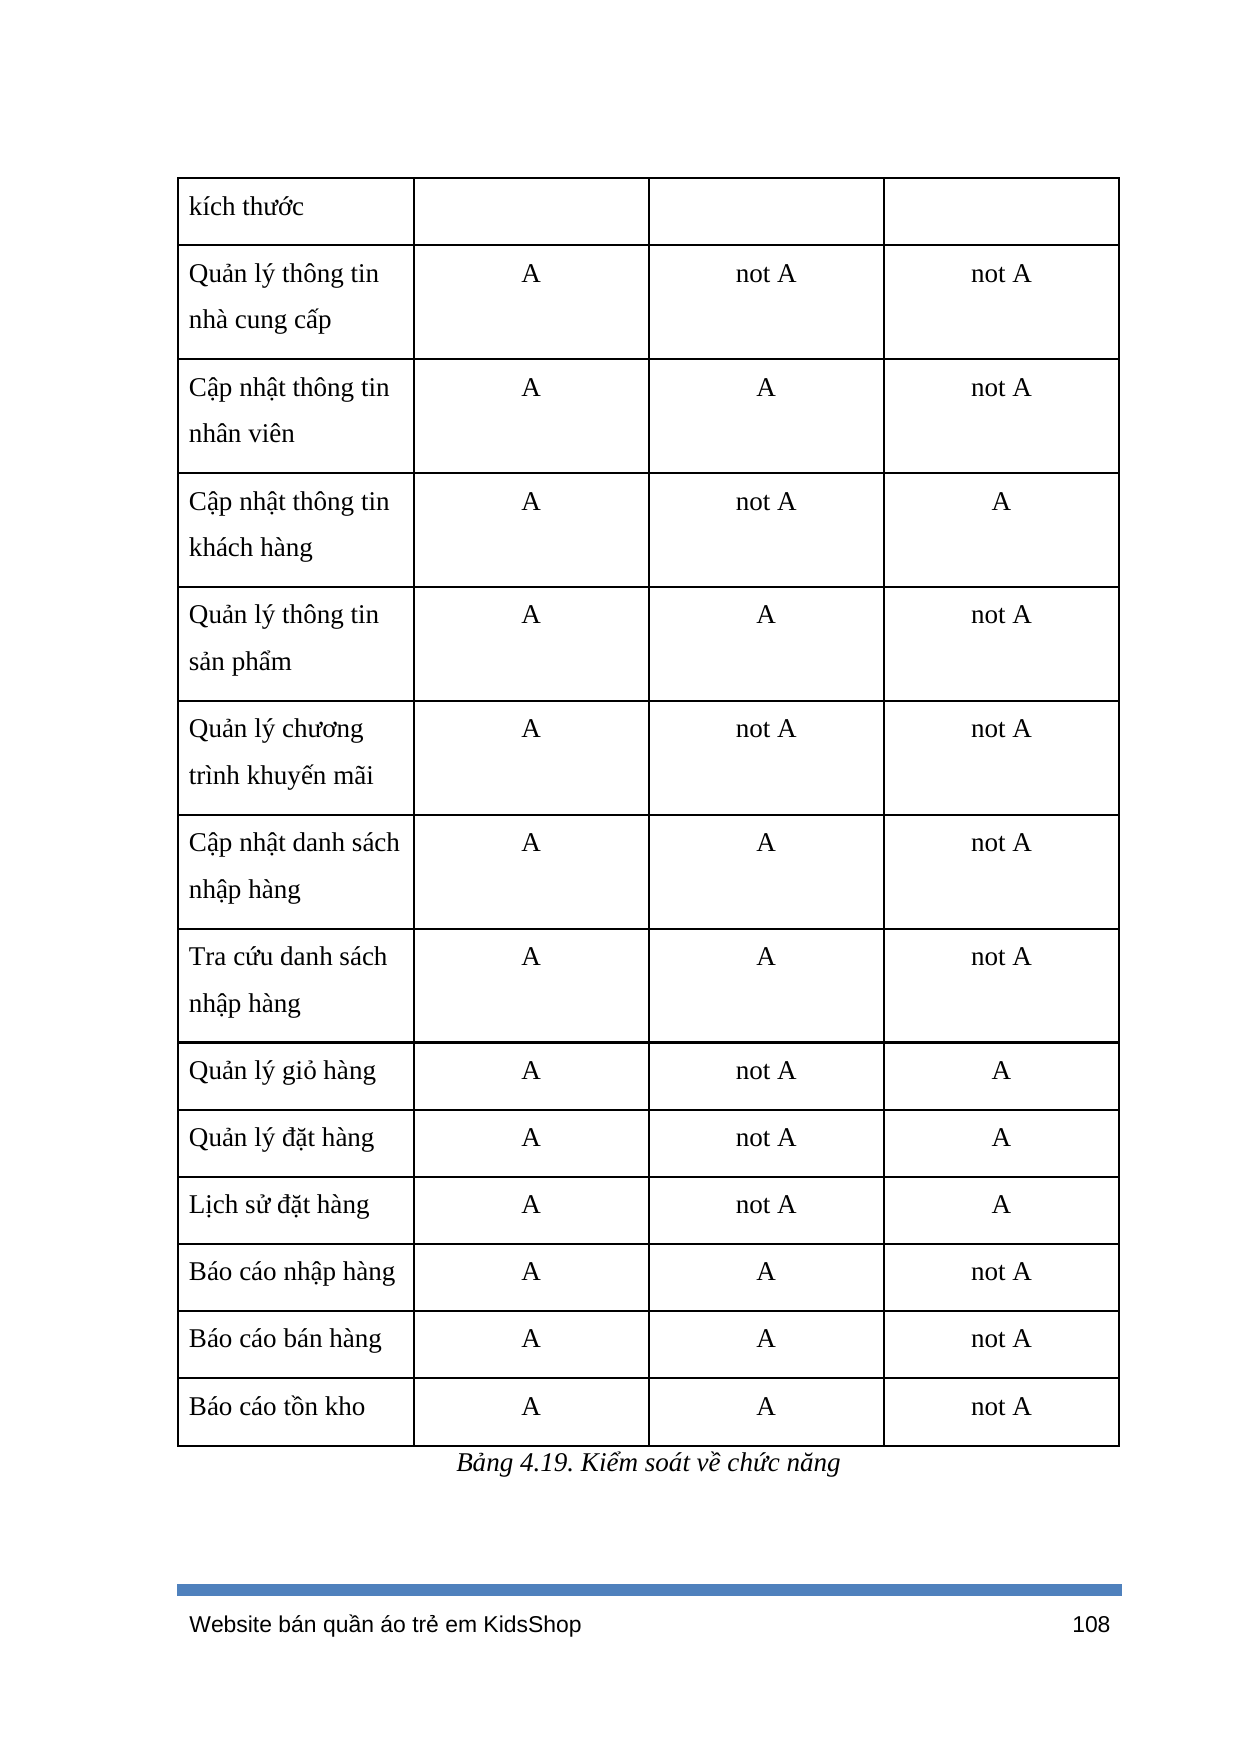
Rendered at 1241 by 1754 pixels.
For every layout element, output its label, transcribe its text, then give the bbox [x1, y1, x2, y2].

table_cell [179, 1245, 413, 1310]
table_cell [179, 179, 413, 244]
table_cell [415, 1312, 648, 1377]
text Bảng 4.19. Kiểm soát về chức năng [177, 1447, 1122, 1478]
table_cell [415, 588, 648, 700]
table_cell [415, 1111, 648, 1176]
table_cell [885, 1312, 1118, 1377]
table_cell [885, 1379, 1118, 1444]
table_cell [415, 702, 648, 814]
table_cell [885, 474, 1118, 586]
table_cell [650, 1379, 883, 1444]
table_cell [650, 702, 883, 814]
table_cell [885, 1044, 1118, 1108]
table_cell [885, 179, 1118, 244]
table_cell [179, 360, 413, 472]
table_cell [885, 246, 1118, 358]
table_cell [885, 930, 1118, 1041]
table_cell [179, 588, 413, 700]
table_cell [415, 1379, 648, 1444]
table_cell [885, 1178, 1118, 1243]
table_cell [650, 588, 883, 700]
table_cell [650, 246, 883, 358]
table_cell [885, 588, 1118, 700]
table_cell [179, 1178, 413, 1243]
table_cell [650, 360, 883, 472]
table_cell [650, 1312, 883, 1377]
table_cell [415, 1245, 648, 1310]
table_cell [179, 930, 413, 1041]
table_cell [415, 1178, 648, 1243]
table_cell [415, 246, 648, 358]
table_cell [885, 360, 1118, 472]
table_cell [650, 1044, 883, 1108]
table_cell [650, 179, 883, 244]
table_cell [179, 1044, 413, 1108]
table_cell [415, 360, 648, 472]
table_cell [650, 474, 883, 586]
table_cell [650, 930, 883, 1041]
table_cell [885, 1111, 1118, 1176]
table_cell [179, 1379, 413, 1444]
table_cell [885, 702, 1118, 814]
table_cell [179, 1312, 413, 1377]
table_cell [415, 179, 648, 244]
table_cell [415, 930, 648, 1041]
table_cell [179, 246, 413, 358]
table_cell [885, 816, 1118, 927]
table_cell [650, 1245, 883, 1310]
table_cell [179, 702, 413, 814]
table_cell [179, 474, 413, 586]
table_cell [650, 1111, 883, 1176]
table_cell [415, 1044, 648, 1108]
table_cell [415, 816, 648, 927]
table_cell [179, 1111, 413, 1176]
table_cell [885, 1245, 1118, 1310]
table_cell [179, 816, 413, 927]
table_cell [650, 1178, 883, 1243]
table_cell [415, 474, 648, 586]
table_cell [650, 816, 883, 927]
